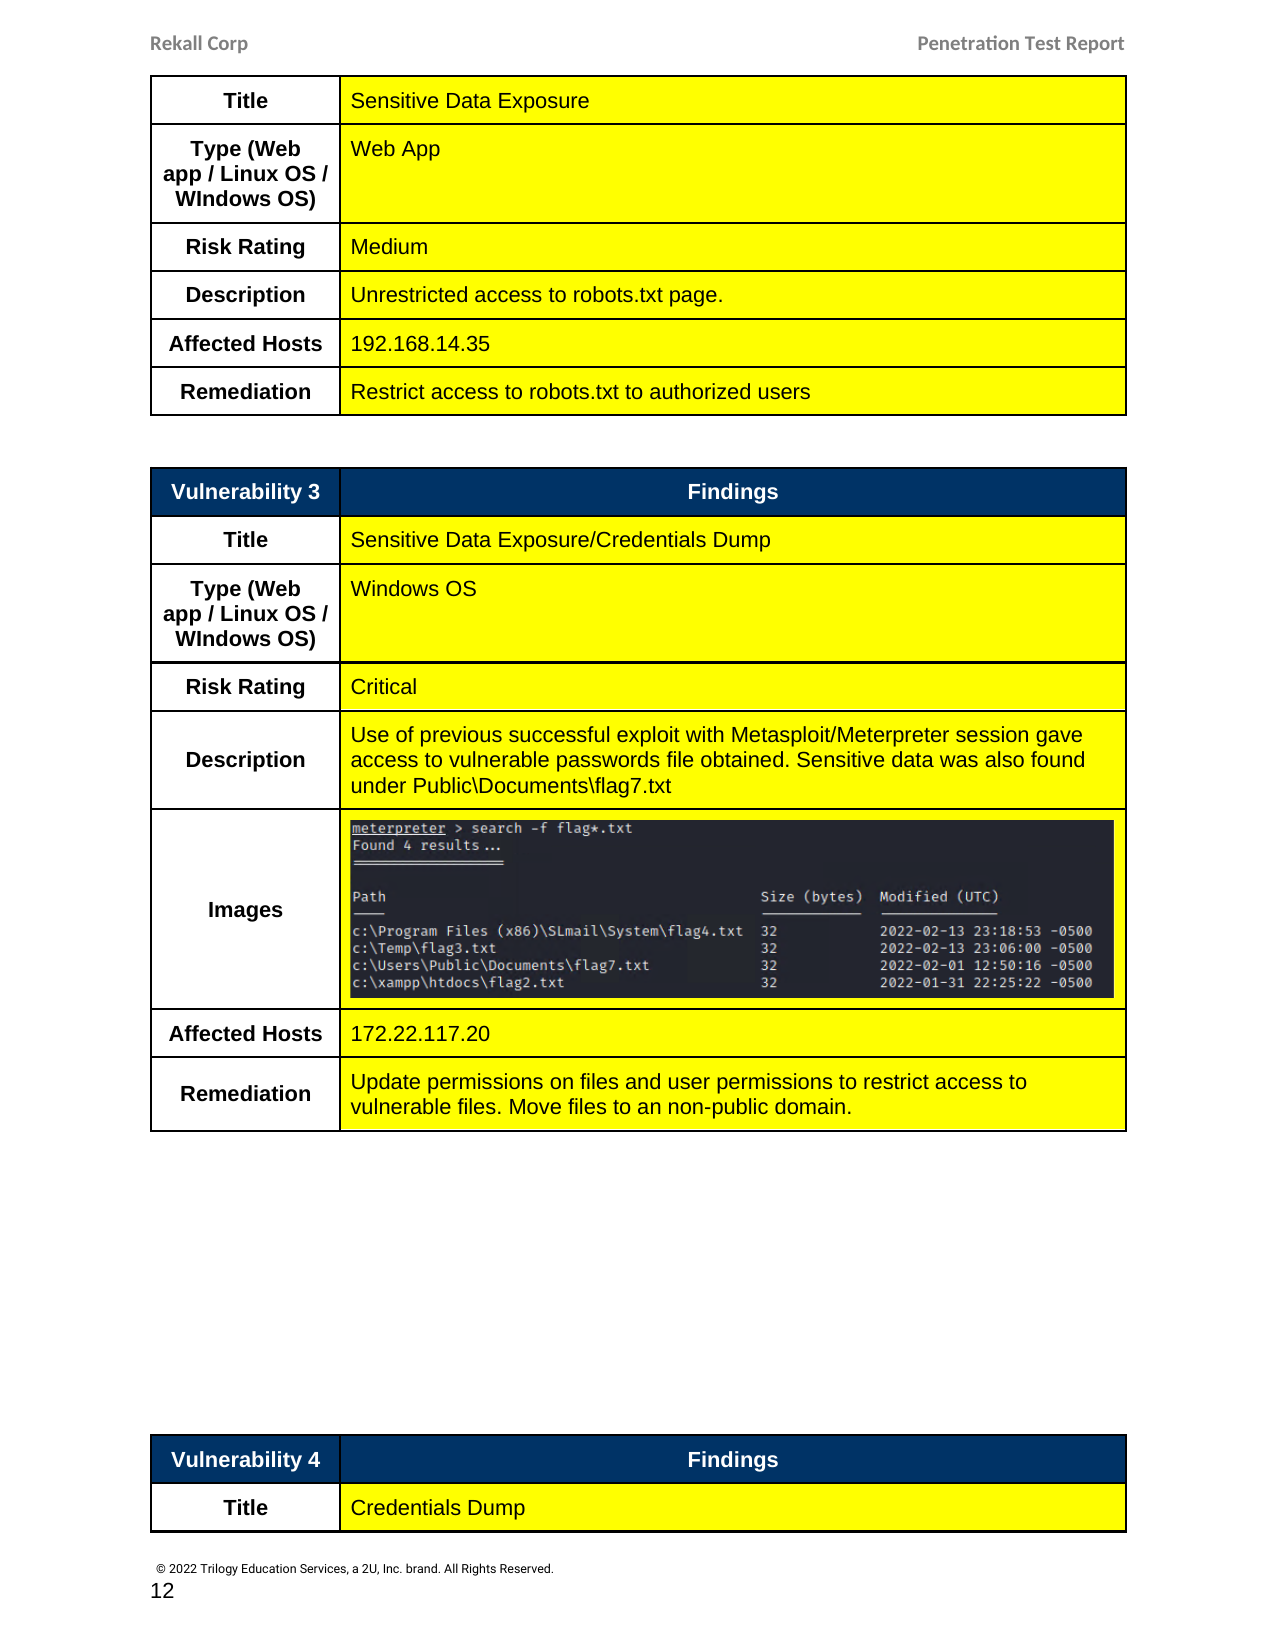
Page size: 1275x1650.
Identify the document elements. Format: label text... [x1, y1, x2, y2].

table_cell Update permissions on files and user permissions to restrict access to vulnerable files. Move files to an non-public domain. [341, 1058, 1125, 1129]
table_cell Type (Web app / Linux OS / WIndows OS) [152, 565, 339, 661]
table_cell Risk Rating [152, 664, 339, 709]
table_cell Web App [341, 125, 1125, 222]
table_cell Remediation [152, 1058, 339, 1129]
table_cell Remediation [152, 368, 339, 414]
table_header Vulnerability 4 [152, 1436, 339, 1482]
table_cell Use of previous successful exploit with Metasploit/Meterpreter session gave access to vulnerable passwords file obtained. Sensitive data was also found under Public\Documents\flag7.txt [341, 712, 1125, 808]
table_cell Affected Hosts [152, 1010, 339, 1056]
table_header Findings [341, 1436, 1125, 1482]
table_cell [341, 810, 1125, 1008]
table_cell Title [152, 517, 339, 563]
table_cell Sensitive Data Exposure [341, 77, 1125, 123]
table_cell Critical [341, 664, 1125, 709]
table_cell Restrict access to robots.txt to authorized users [341, 368, 1125, 414]
table_cell 172.22.117.20 [341, 1010, 1125, 1056]
table_cell 192.168.14.35 [341, 320, 1125, 366]
picture [350, 820, 1115, 998]
table_cell Images [152, 810, 339, 1008]
table_header Vulnerability 3 [152, 469, 339, 515]
table_cell Affected Hosts [152, 320, 339, 366]
table_cell Windows OS [341, 565, 1125, 661]
table_cell Description [152, 272, 339, 318]
table_cell Risk Rating [152, 224, 339, 270]
table_cell Sensitive Data Exposure/Credentials Dump [341, 517, 1125, 563]
table_header Findings [341, 469, 1125, 515]
table_cell Medium [341, 224, 1125, 270]
table_cell Unrestricted access to robots.txt page. [341, 272, 1125, 318]
table_cell Description [152, 712, 339, 808]
table_cell Title [152, 1484, 339, 1530]
table_cell Type (Web app / Linux OS / WIndows OS) [152, 125, 339, 222]
table_cell Credentials Dump [341, 1484, 1125, 1530]
table_cell Title [152, 77, 339, 123]
